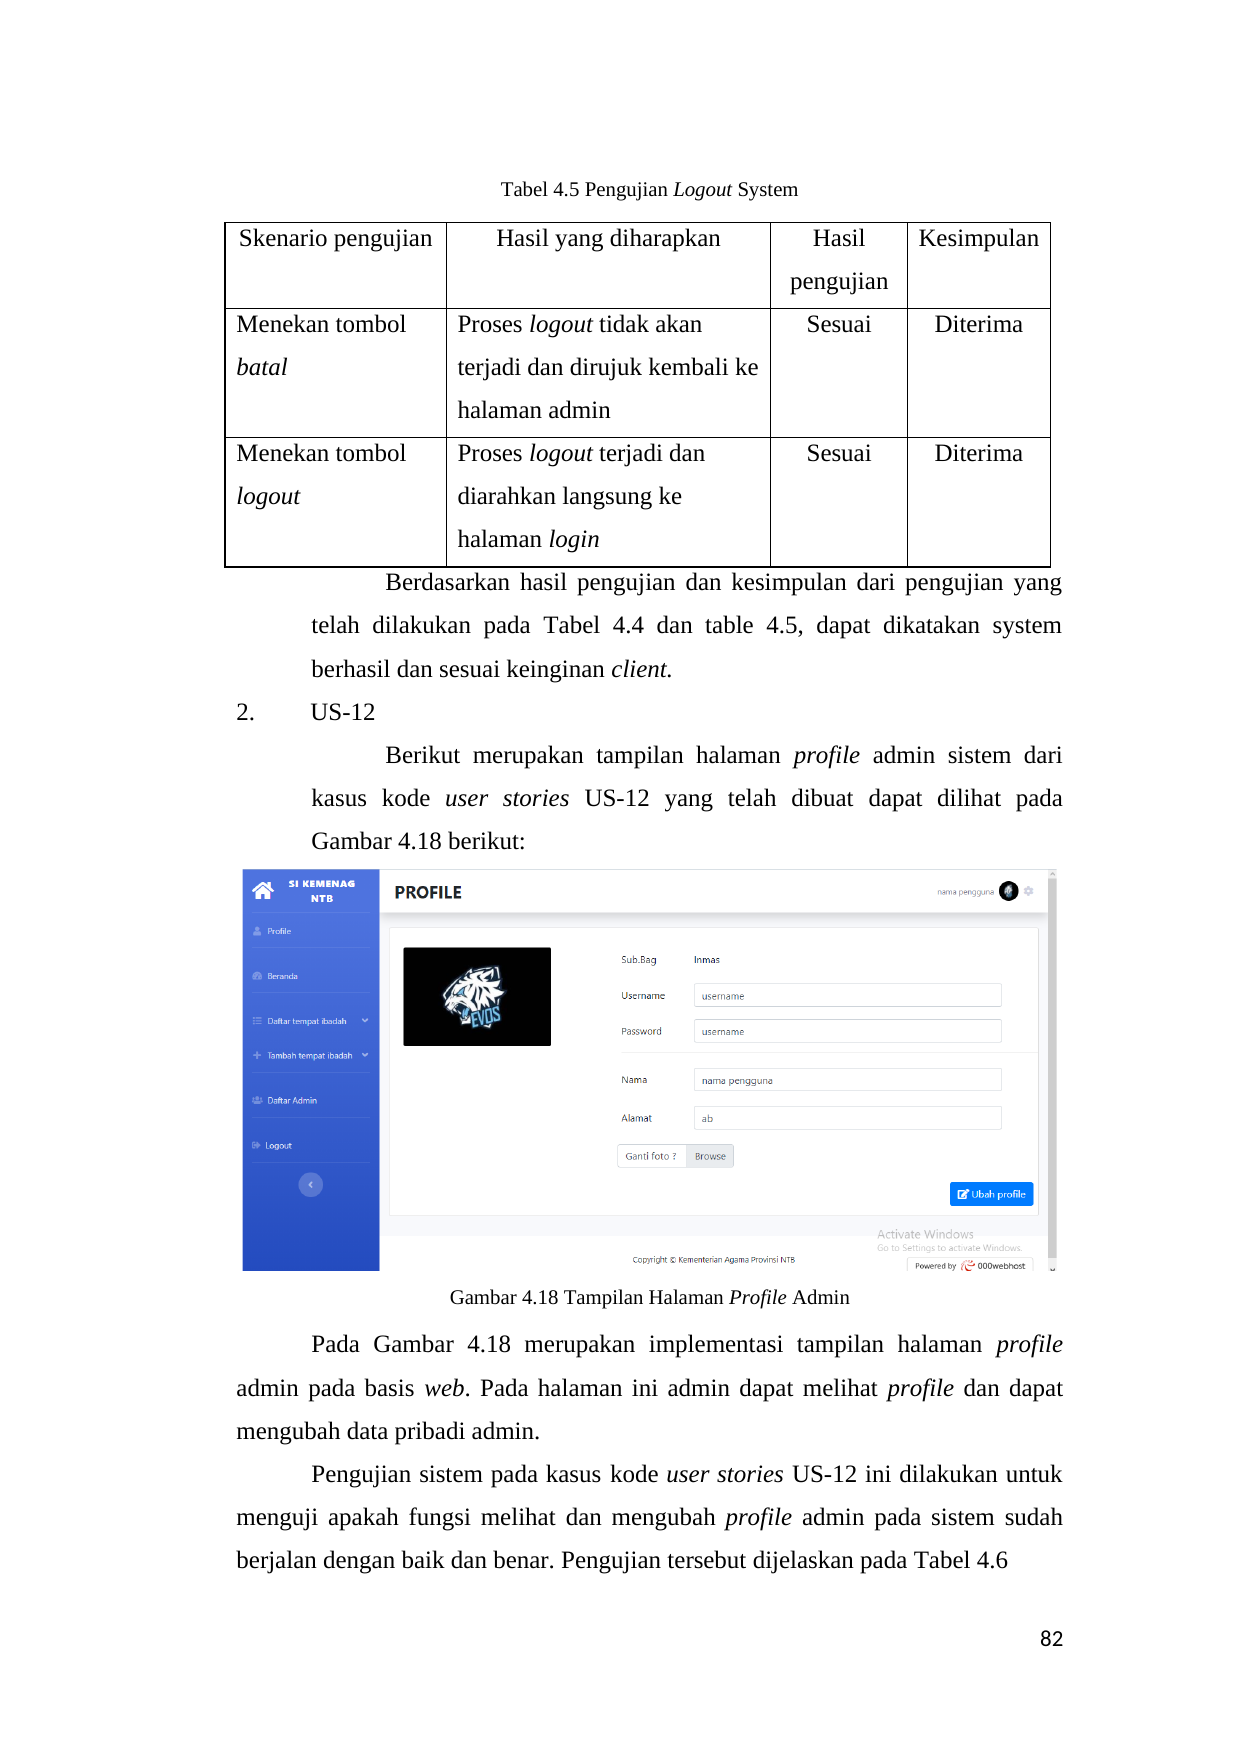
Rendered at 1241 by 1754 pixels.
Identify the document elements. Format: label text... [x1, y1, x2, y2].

table_cell Proses logout tidak akan terjadi dan dirujuk kembali ke halaman admin [447, 309, 770, 437]
table_cell Diterima [908, 438, 1050, 566]
text Gambar 4.18 Tampilan Halaman Profile Admin [236, 1285, 1063, 1309]
list US-12 [236, 697, 1063, 726]
table_cell Sesuai [771, 309, 907, 437]
picture [242, 869, 1057, 1271]
table_header Hasil pengujian [771, 223, 907, 308]
table_header Hasil yang diharapkan [447, 223, 770, 308]
table_header Skenario pengujian [226, 223, 446, 308]
table_cell Diterima [908, 309, 1050, 437]
text Berikut merupakan tampilan halaman profile admin sistem dari kasus kode user stories US-12 yang telah dibuat dapat dilihat pada Gambar 4.18 berikut: [311, 740, 1063, 855]
list Pada Gambar 4.18 merupakan implementasi tampilan halaman profile admin pada basis web. Pada halaman ini admin dapat melihat profile dan dapat mengubah data pribadi admin. [236, 1329, 1063, 1444]
table_cell Menekan tombol batal [226, 309, 446, 437]
list Pengujian sistem pada kasus kode user stories US-12 ini dilakukan untuk menguji apakah fungsi melihat dan mengubah profile admin pada sistem sudah berjalan dengan baik dan benar. Pengujian tersebut dijelaskan pada Tabel 4.6 [236, 1459, 1063, 1574]
table_cell Proses logout terjadi dan diarahkan langsung ke halaman login [447, 438, 770, 566]
text Berdasarkan hasil pengujian dan kesimpulan dari pengujian yang telah dilakukan pada Tabel 4.4 dan table 4.5, dapat dikatakan system berhasil dan sesuai keinginan client. [311, 567, 1063, 682]
table_cell Menekan tombol logout [226, 438, 446, 566]
table_cell Sesuai [771, 438, 907, 566]
text Tabel 4.5 Pengujian Logout System [236, 177, 1063, 201]
table_header Kesimpulan [908, 223, 1050, 308]
